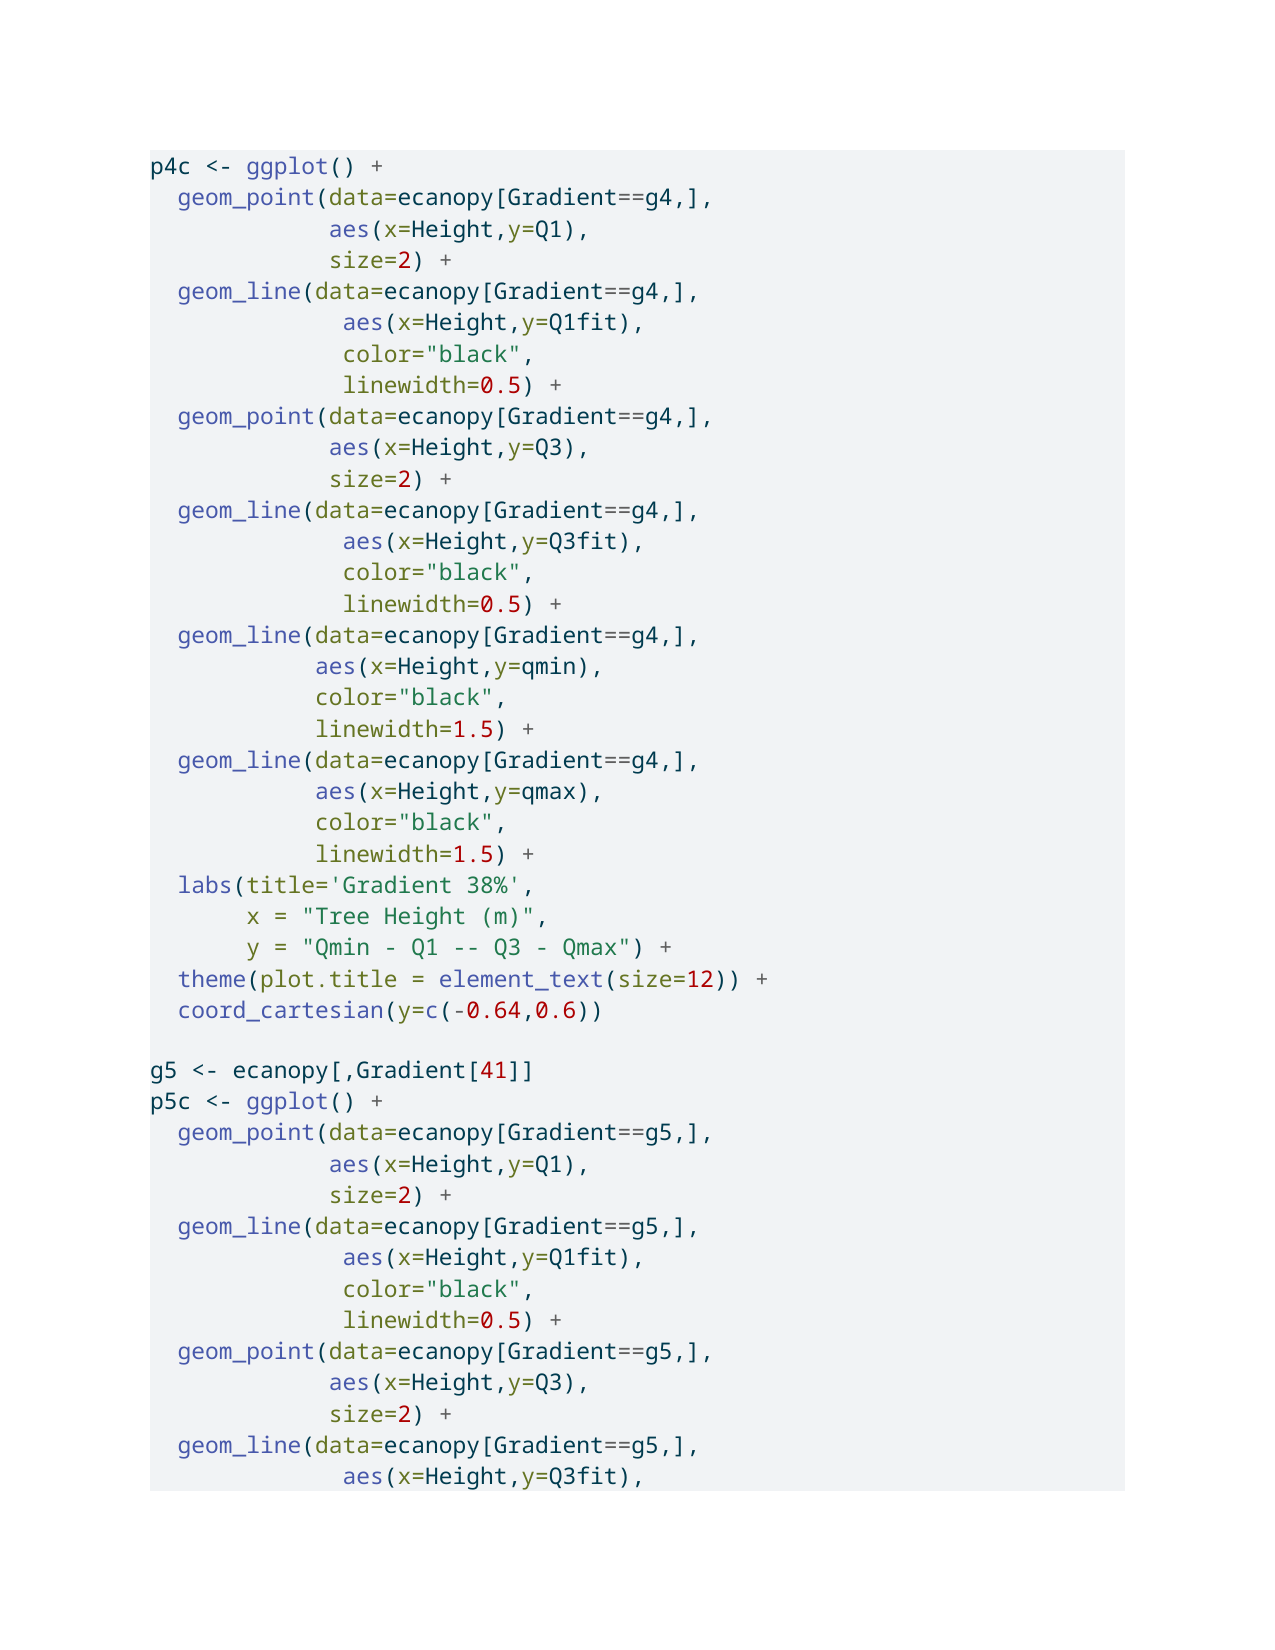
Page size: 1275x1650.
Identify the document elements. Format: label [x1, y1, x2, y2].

text [150, 150, 1125, 1491]
